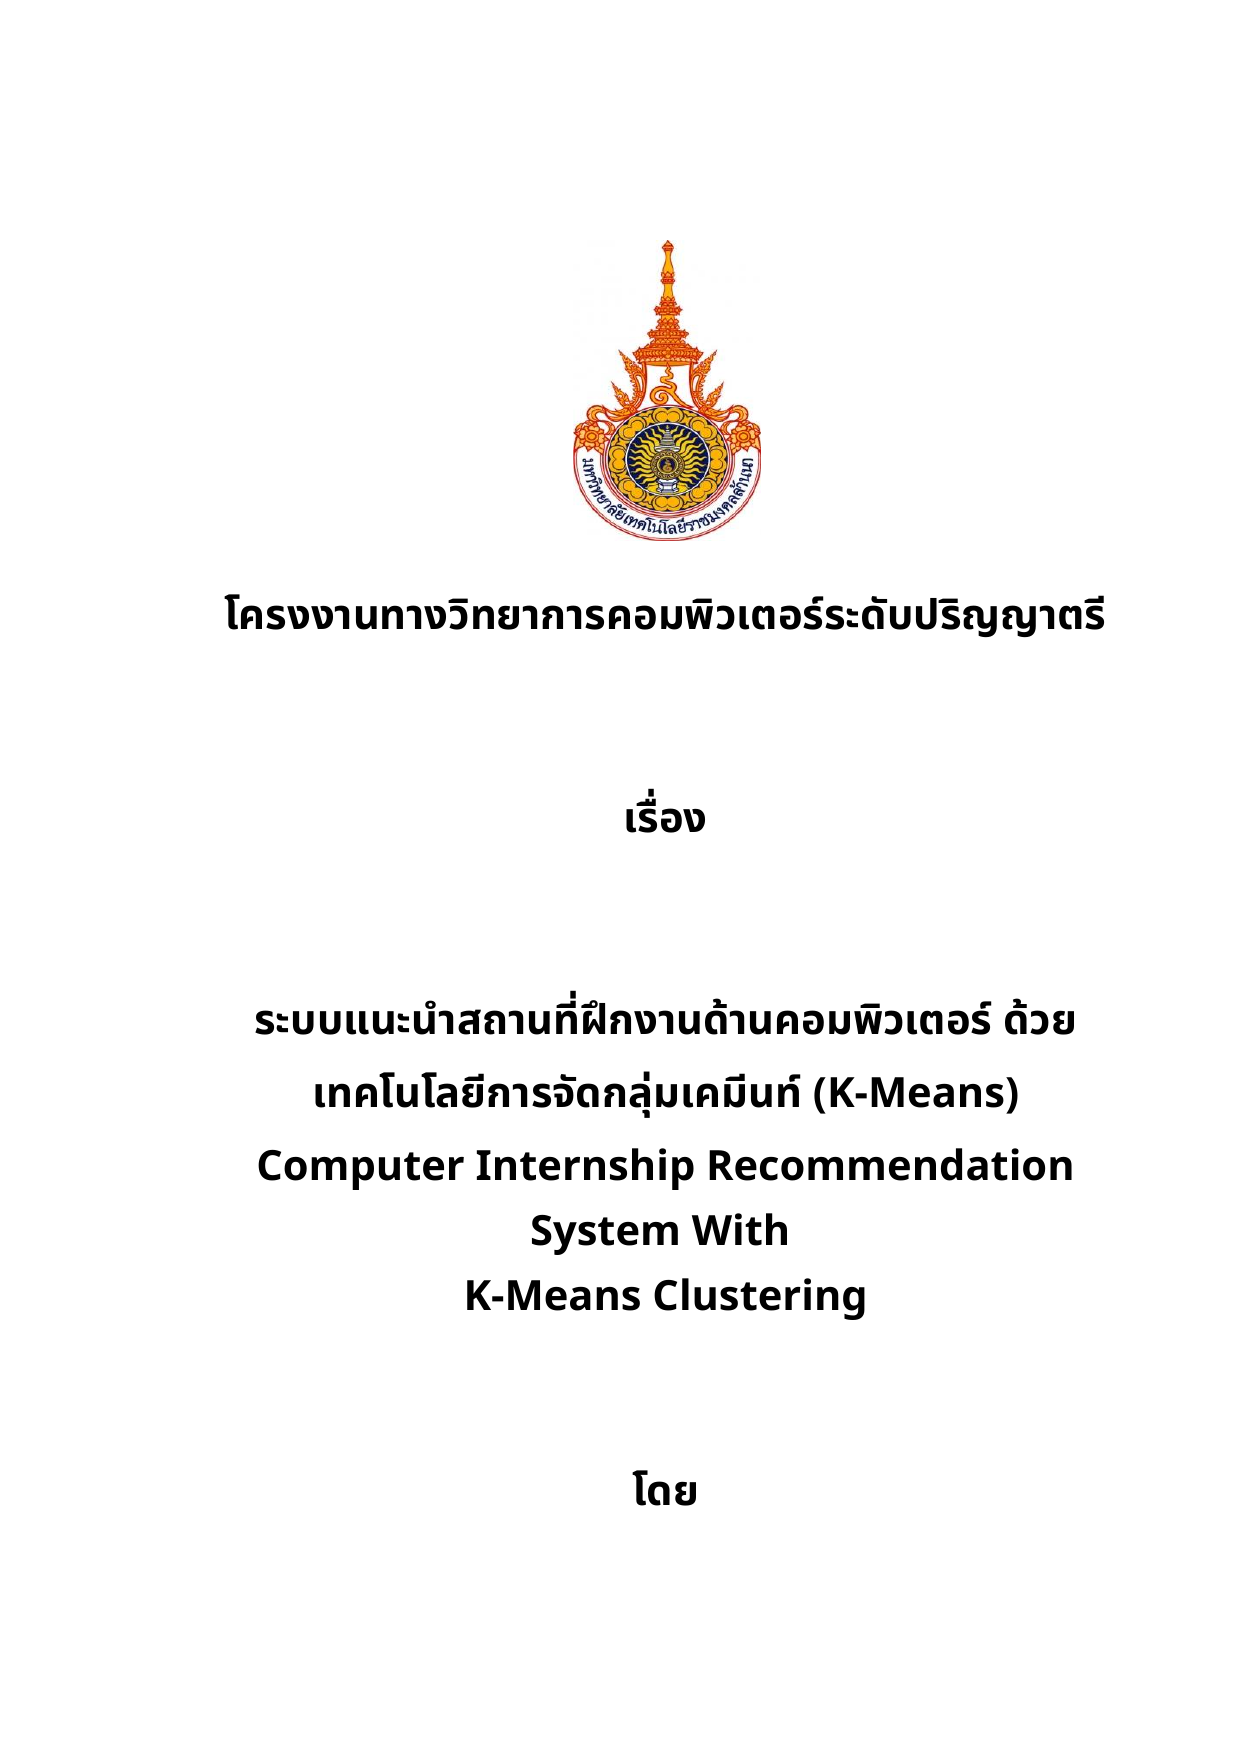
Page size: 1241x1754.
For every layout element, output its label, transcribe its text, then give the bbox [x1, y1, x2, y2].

text ระบบแนะนำสถานที่ฝึกงานด้านคอมพิวเตอร์ ด้วยเทคโนโลยีการจัดกลุ่มเคมีนท์ (K-Means) [206, 991, 1125, 1126]
text โดย [206, 1462, 1125, 1524]
text เรื่อง [206, 788, 1125, 851]
text โครงงานทางวิทยาการคอมพิวเตอร์ระดับปริญญาตรี [206, 585, 1125, 648]
picture [573, 240, 761, 541]
text Computer Internship Recommendation System With K-Means Clustering [206, 1136, 1125, 1323]
